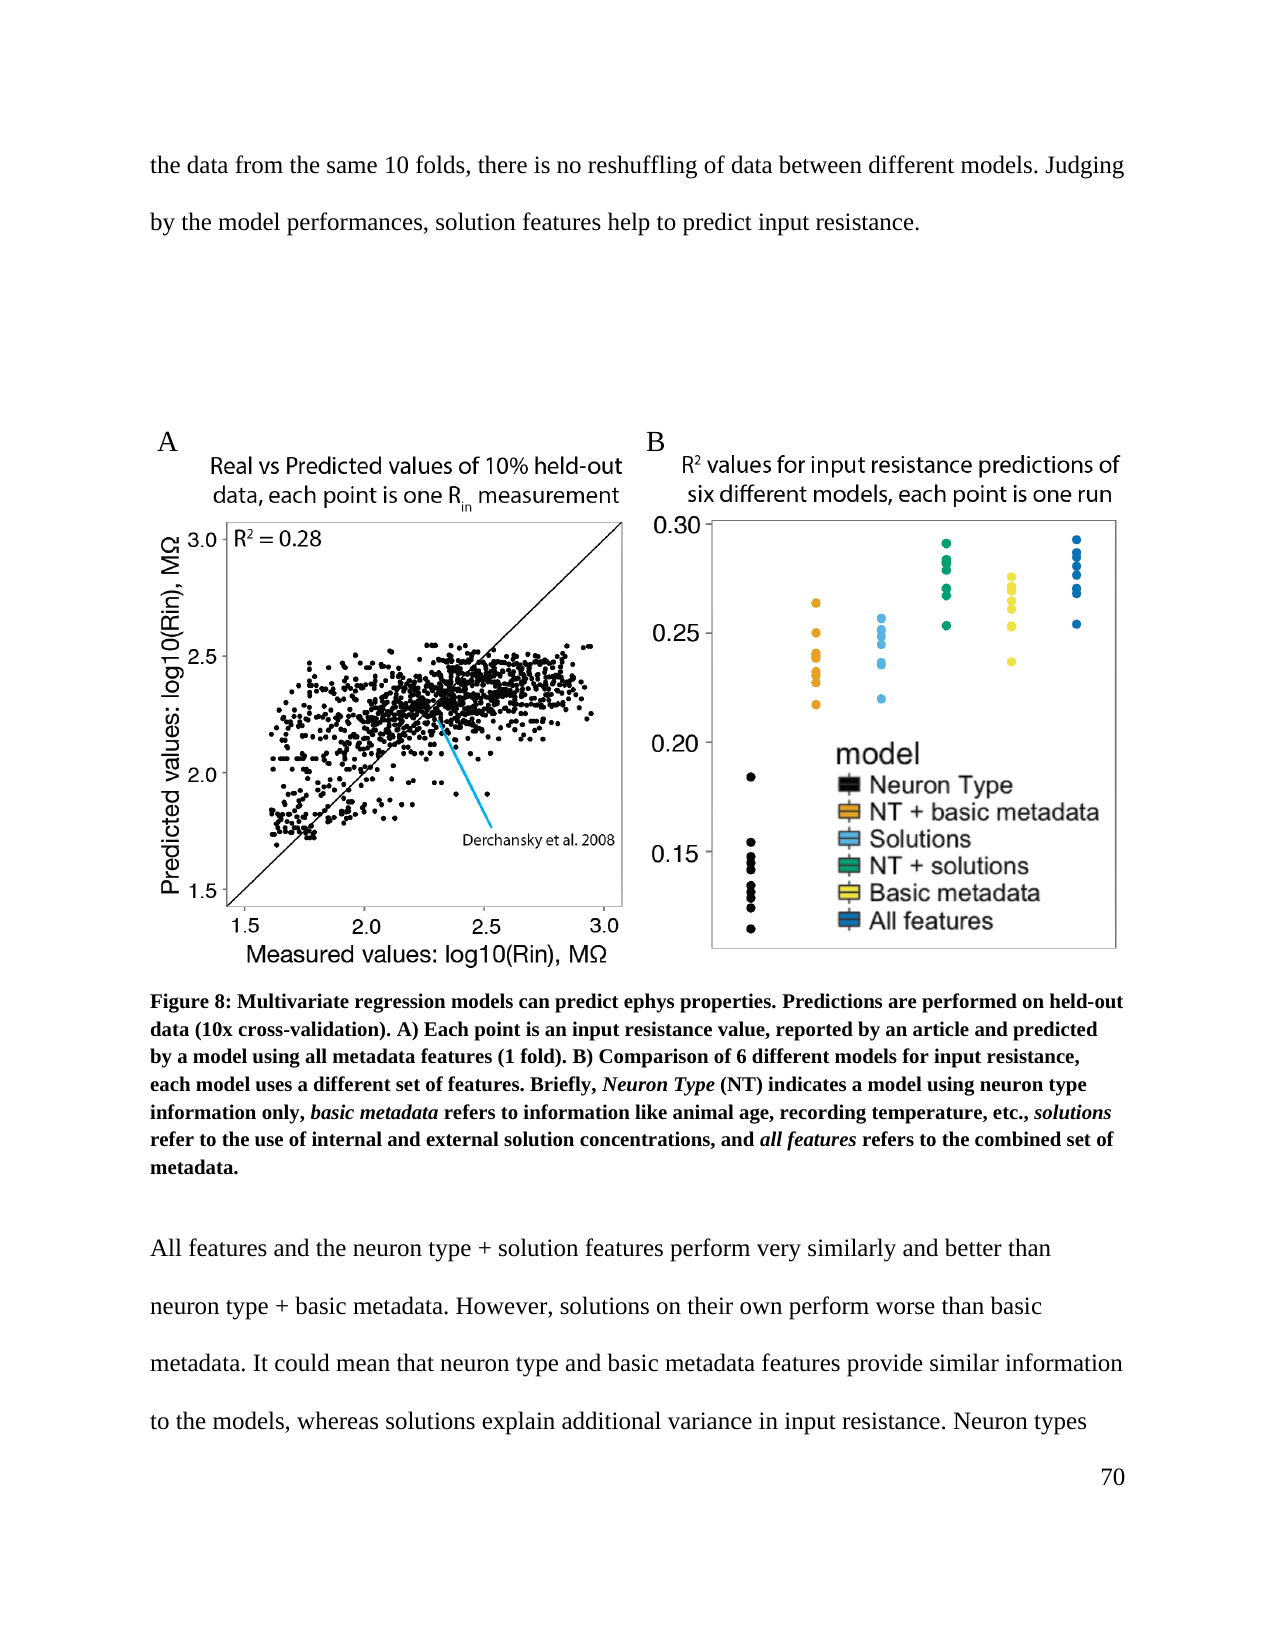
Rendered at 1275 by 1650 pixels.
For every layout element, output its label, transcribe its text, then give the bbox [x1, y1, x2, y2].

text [150, 150, 1125, 236]
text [150, 1233, 1125, 1434]
text Figure 8: Multivariate regression models can predict ephys properties. Predictions are performed on held-out data (10x cross-validation). A) Each point is an input resistance value, reported by an article and predicted by a model using all metadata features (1 fold). B) Comparison of 6 different models for input resistance, each model uses a different set of features. Briefly, Neuron Type (NT) indicates a model using neuron type information only, basic metadata refers to information like animal age, recording temperature, etc., solutions refer to the use of internal and external solution concentrations, and all features refers to the combined set of metadata. [150, 989, 1125, 1179]
picture [150, 450, 1125, 974]
